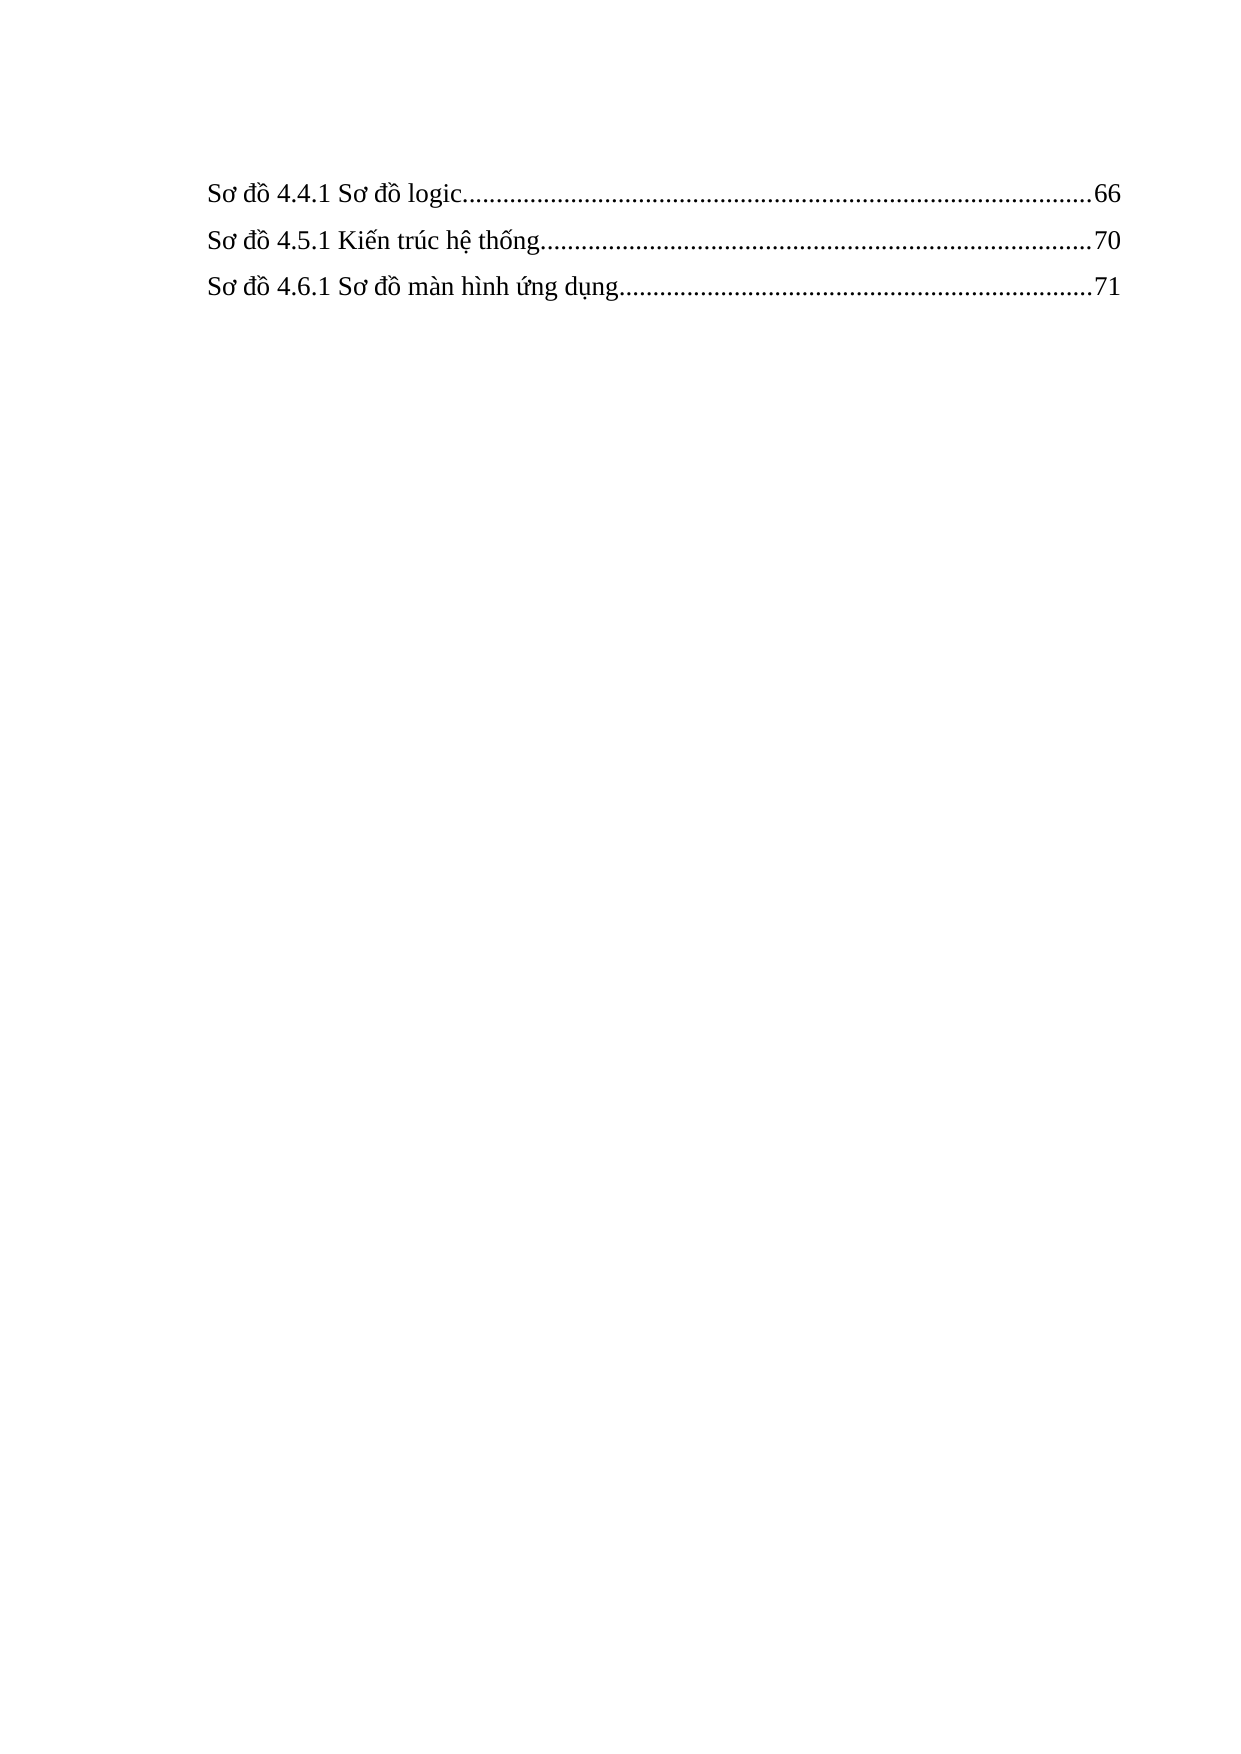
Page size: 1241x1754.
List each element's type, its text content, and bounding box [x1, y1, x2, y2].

text Sơ đồ 4.4.1 Sơ đồ logic. 66 [207, 177, 1122, 208]
text Sơ đồ 4.6.1 Sơ đồ màn hình ứng dụng. 71 [207, 271, 1122, 302]
text Sơ đồ 4.5.1 Kiến trúc hệ thống. 70 [207, 224, 1122, 255]
